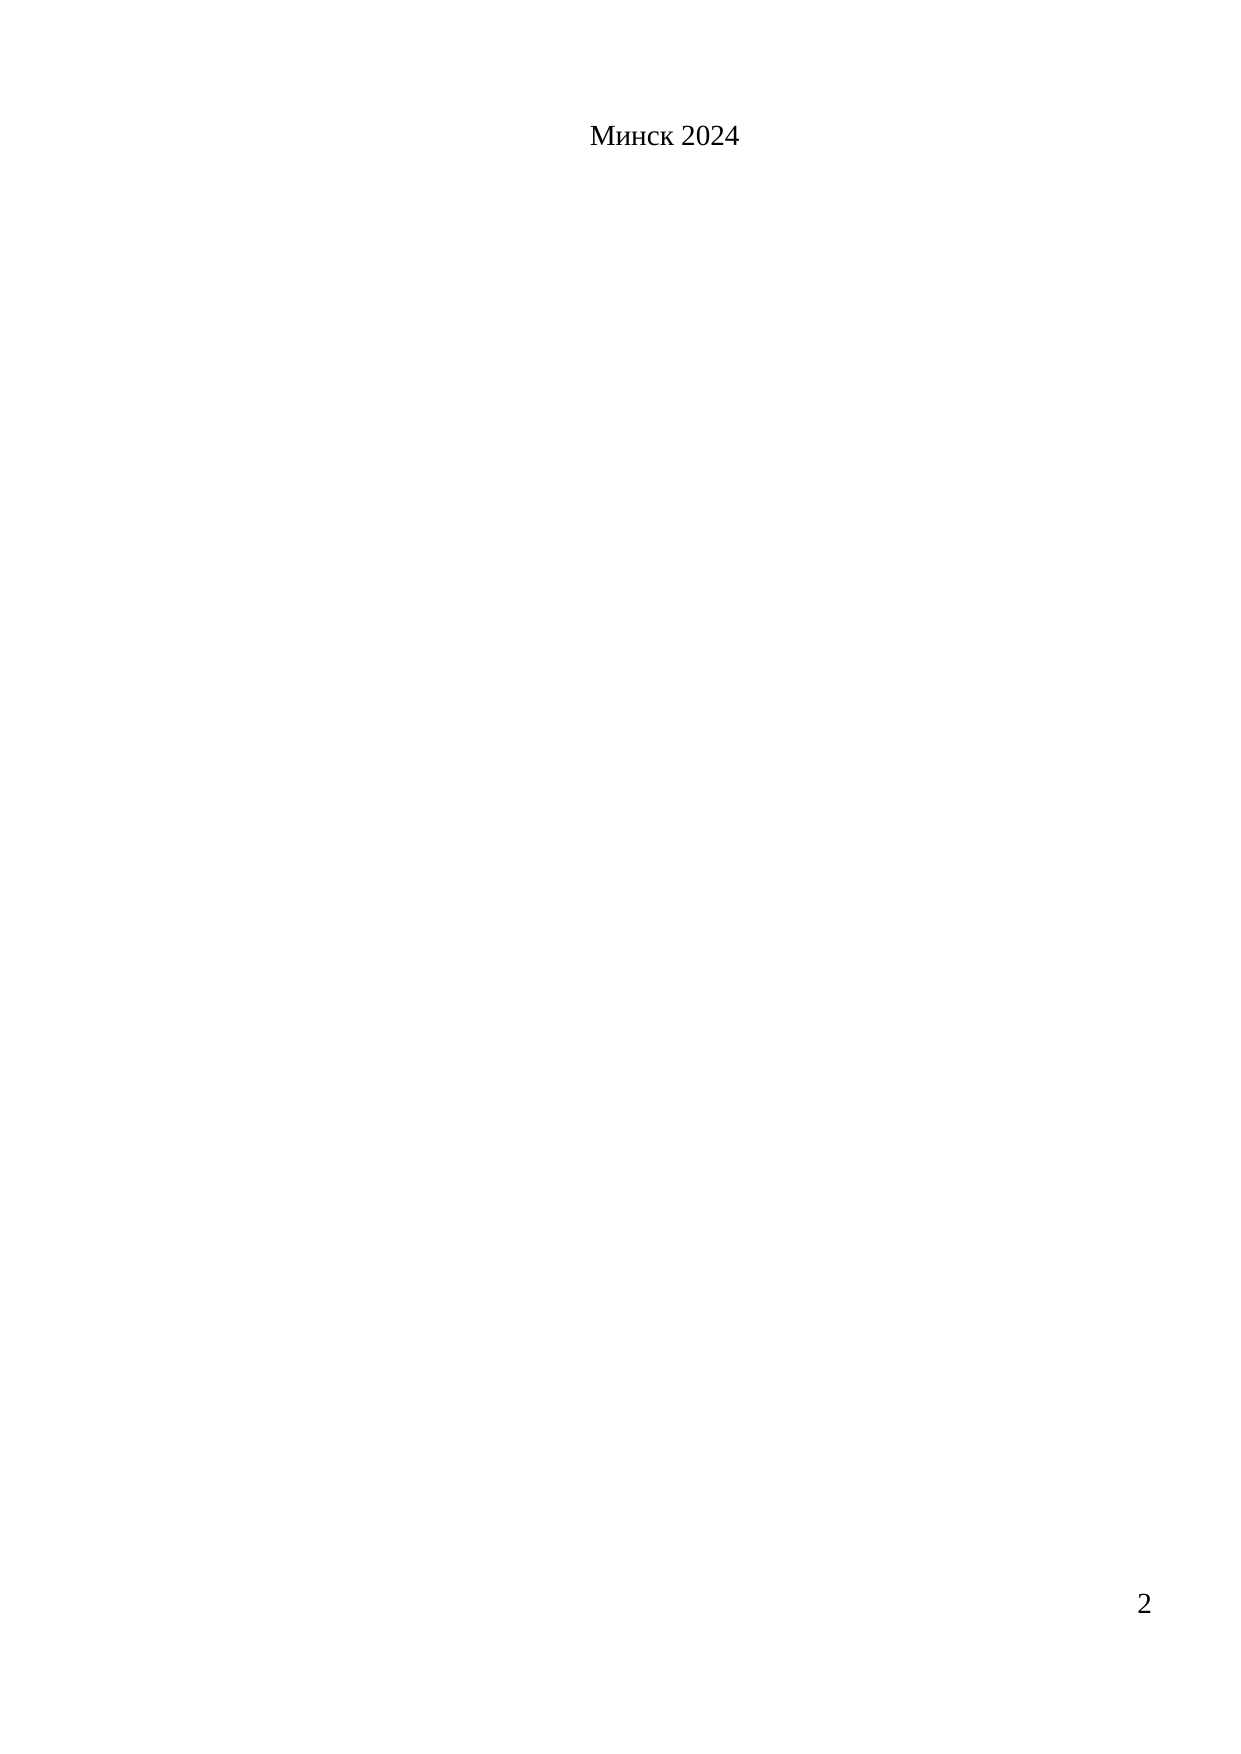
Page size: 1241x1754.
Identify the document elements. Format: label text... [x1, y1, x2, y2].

text Минск 2024 [177, 118, 1152, 152]
